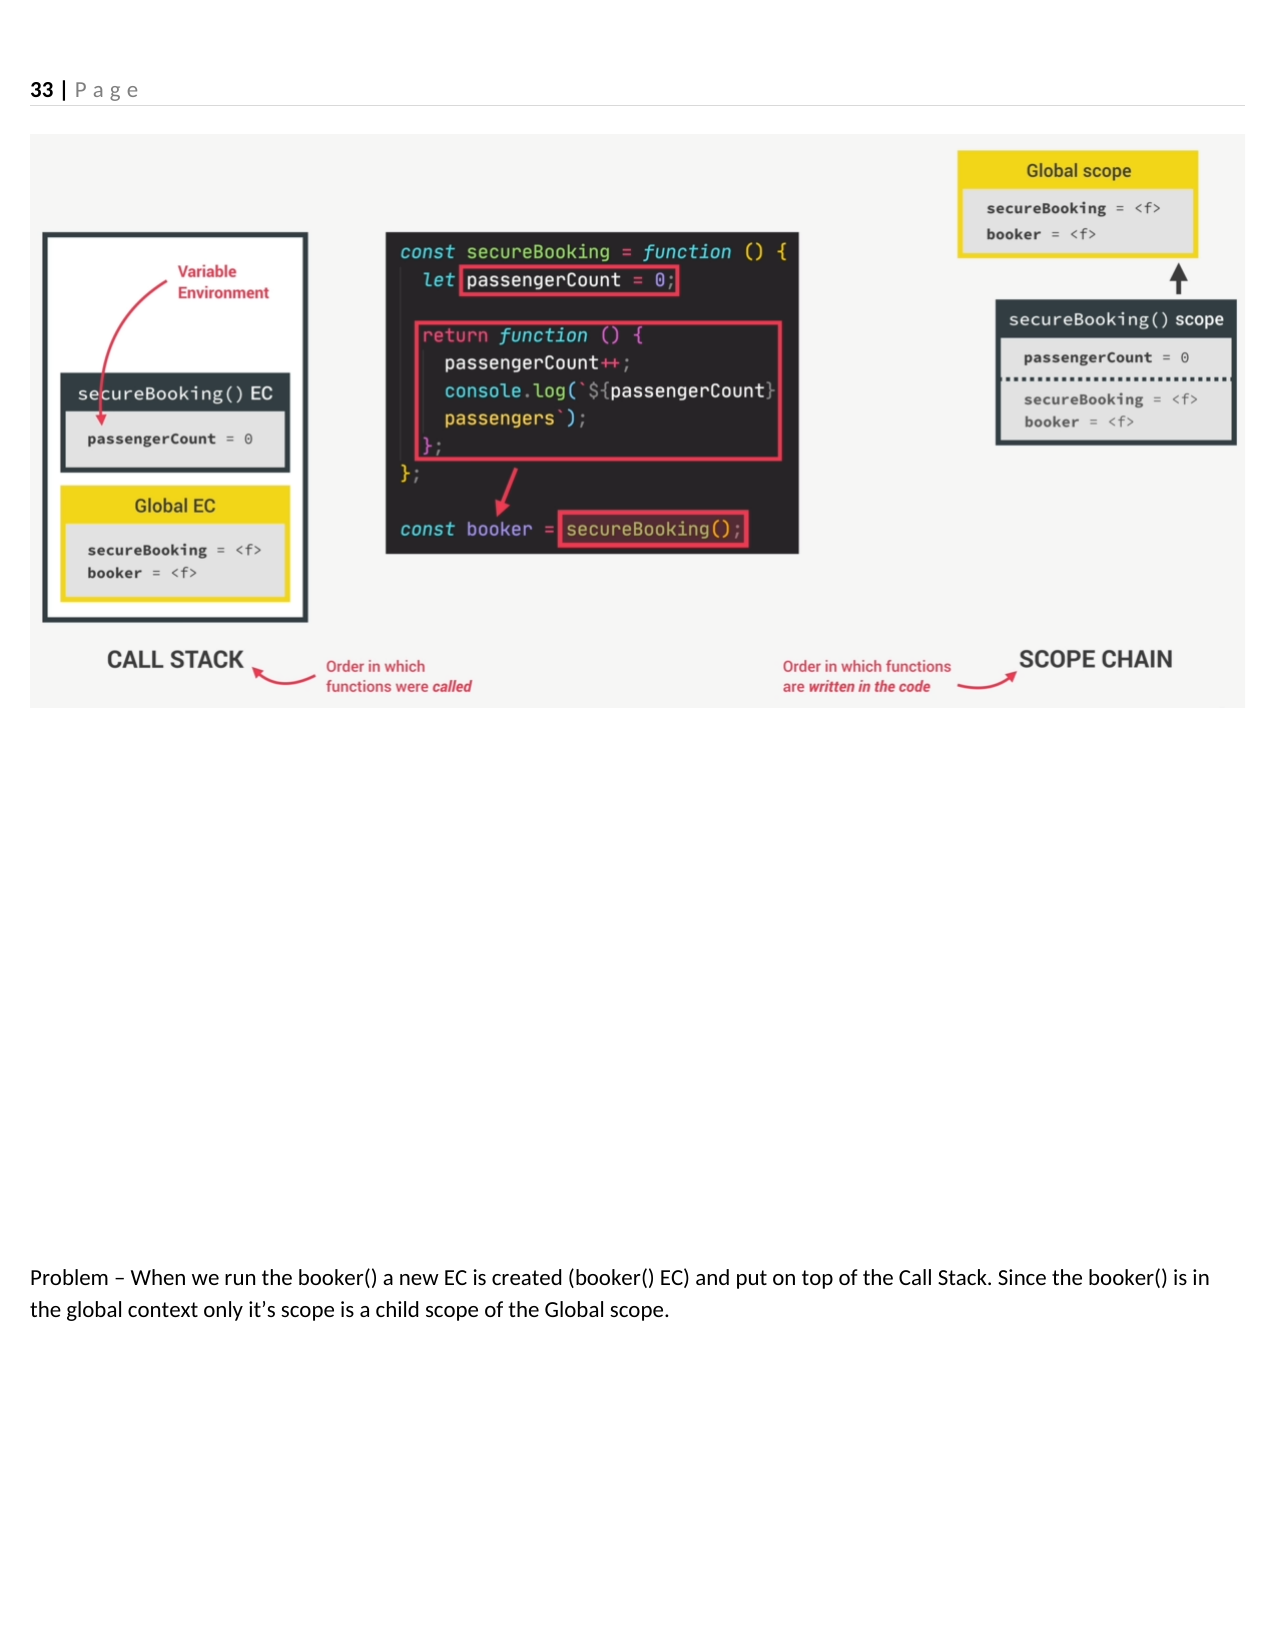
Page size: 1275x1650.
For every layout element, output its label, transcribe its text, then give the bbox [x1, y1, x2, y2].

text Problem – When we run the booker() a new EC is created (booker() EC) and put on top of the Call Stack. Since the booker() is in the global context only it’s scope is a child scope of the Global scope. [30, 1263, 1245, 1323]
picture [30, 134, 1246, 708]
